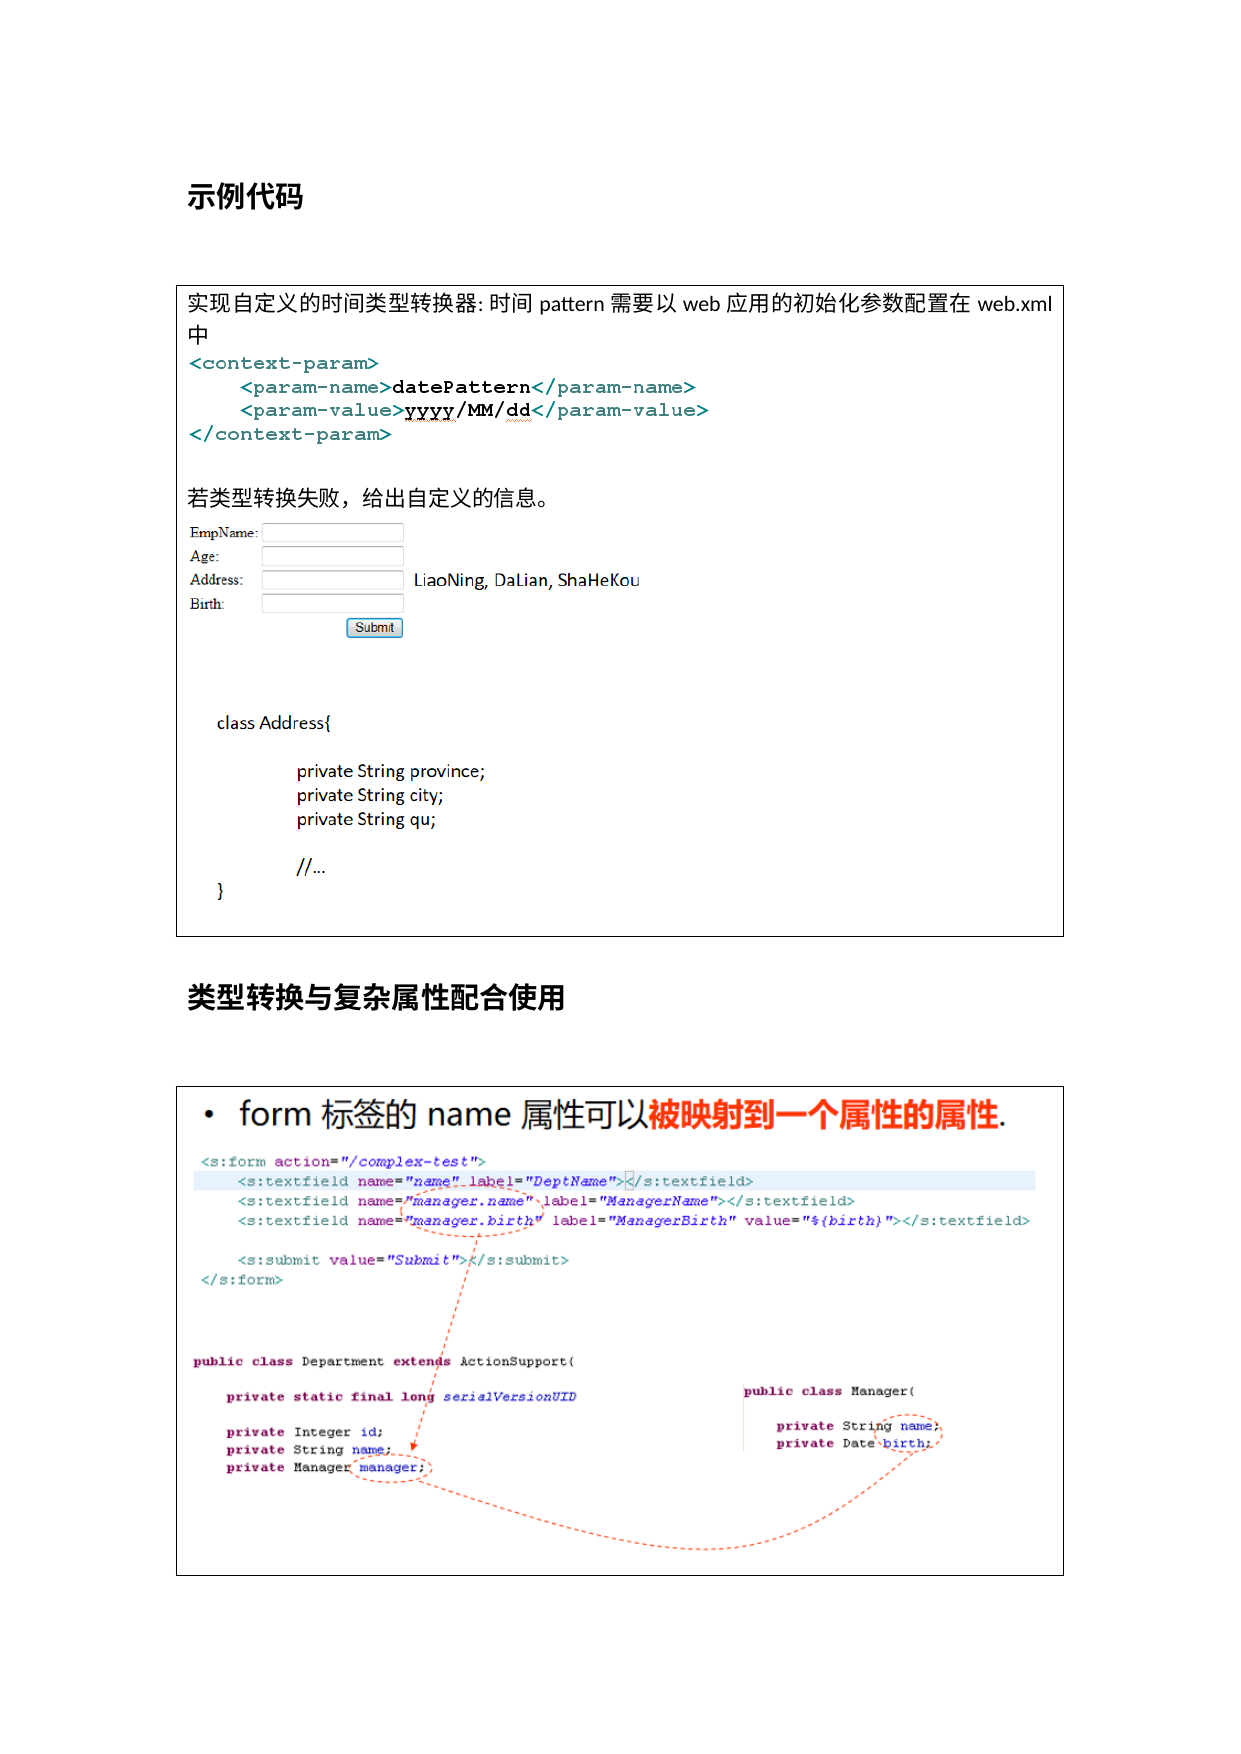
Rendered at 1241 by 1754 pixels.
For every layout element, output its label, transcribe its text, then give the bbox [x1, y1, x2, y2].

table_header [177, 1087, 1063, 1575]
picture [187, 350, 712, 447]
table_header 实现自定义的时间类型转换器: 时间 pattern 需要以 web 应用的初始化参数配置在 web.xml 中 若类型转换失败，给出自定义的信息。 [177, 286, 1063, 936]
picture [187, 1087, 1052, 1555]
subtitle 类型转换与复杂属性配合使用 [187, 964, 1053, 1029]
picture [187, 513, 639, 919]
subtitle 示例代码 [187, 162, 1053, 227]
